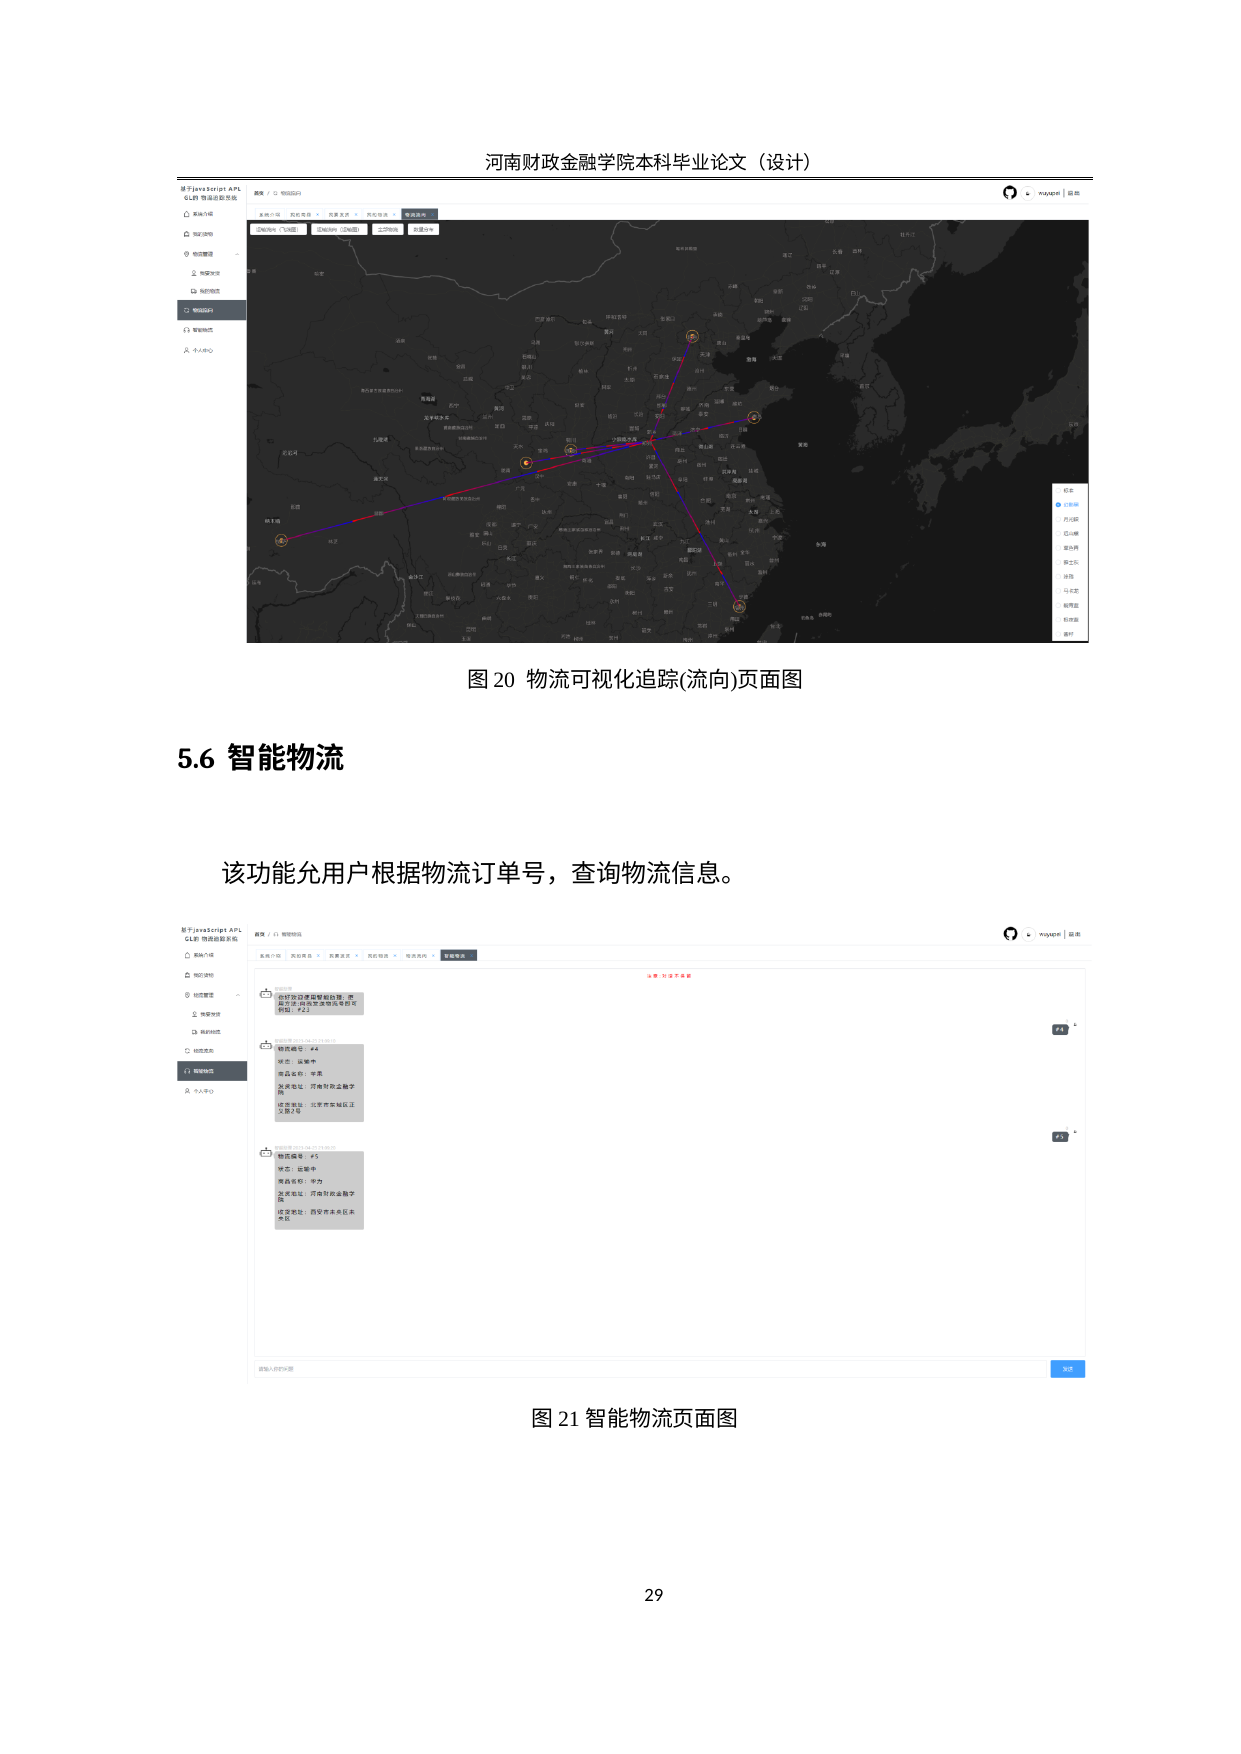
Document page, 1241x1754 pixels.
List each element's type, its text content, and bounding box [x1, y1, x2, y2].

picture [177, 924, 1092, 1384]
subtitle 智能物流 [177, 722, 1093, 790]
text 图20 物流可视化追踪(流向)页面图 [177, 661, 1093, 695]
text 该功能允用户根据物流订单号，查询物流信息。 [177, 838, 1093, 906]
text 图21 智能物流页面图 [177, 1399, 1093, 1433]
picture [177, 185, 1089, 643]
